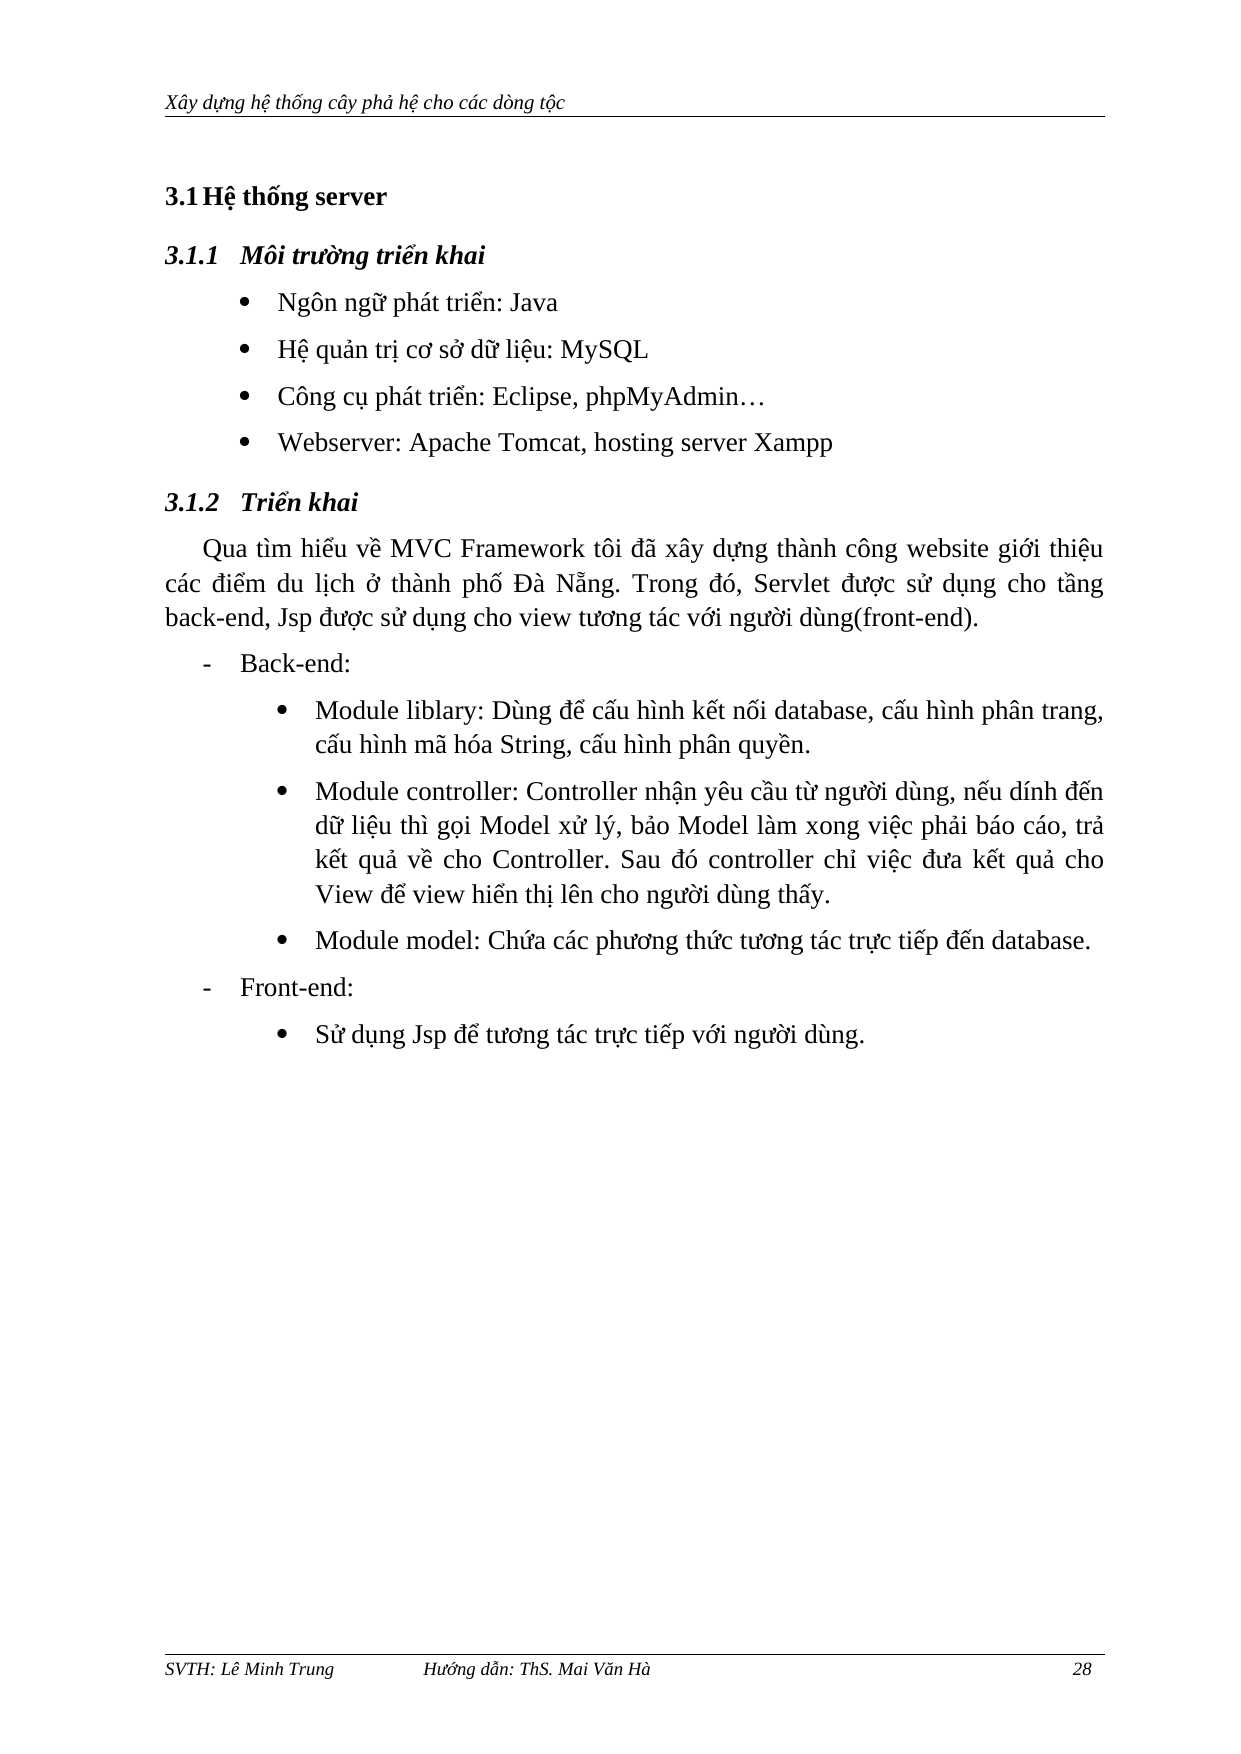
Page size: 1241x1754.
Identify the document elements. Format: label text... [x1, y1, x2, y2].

text Qua tìm hiểu về MVC Framework tôi đã xây dựng thành công website giới thiệu các điểm du lịch ở thành phố Đà Nẵng. Trong đó, Servlet được sử dụng cho tầng back-end, Jsp được sử dụng cho view tương tác với người dùng(front-end). [165, 532, 1105, 632]
subtitle Hệ thống server [165, 180, 1105, 211]
list Ngôn ngữ phát triển: Java [240, 286, 1105, 317]
list Sử dụng Jsp để tương tác trực tiếp với người dùng. [277, 1018, 1105, 1049]
subtitle Triển khai [165, 486, 1105, 517]
subtitle Môi trường triển khai [165, 239, 1105, 270]
list Module model: Chứa các phương thức tương tác trực tiếp đến database. [277, 924, 1105, 956]
list Công cụ phát triển: Eclipse, phpMyAdmin… [240, 379, 1105, 411]
list Module liblary: Dùng để cấu hình kết nối database, cấu hình phân trang, cấu hình mã hóa String, cấu hình phân quyền. [277, 694, 1105, 759]
list Hệ quản trị cơ sở dữ liệu: MySQL [240, 333, 1105, 364]
list Back-end: [202, 647, 1105, 679]
list Front-end: [202, 971, 1105, 1002]
list Module controller: Controller nhận yêu cầu từ người dùng, nếu dính đến dữ liệu thì gọi Model xử lý, bảo Model làm xong việc phải báo cáo, trả kết quả về cho Controller. Sau đó controller chỉ việc đưa kết quả cho View để view hiển thị lên cho người dùng thấy. [277, 775, 1105, 909]
list Webserver: Apache Tomcat, hosting server Xampp [240, 426, 1105, 458]
